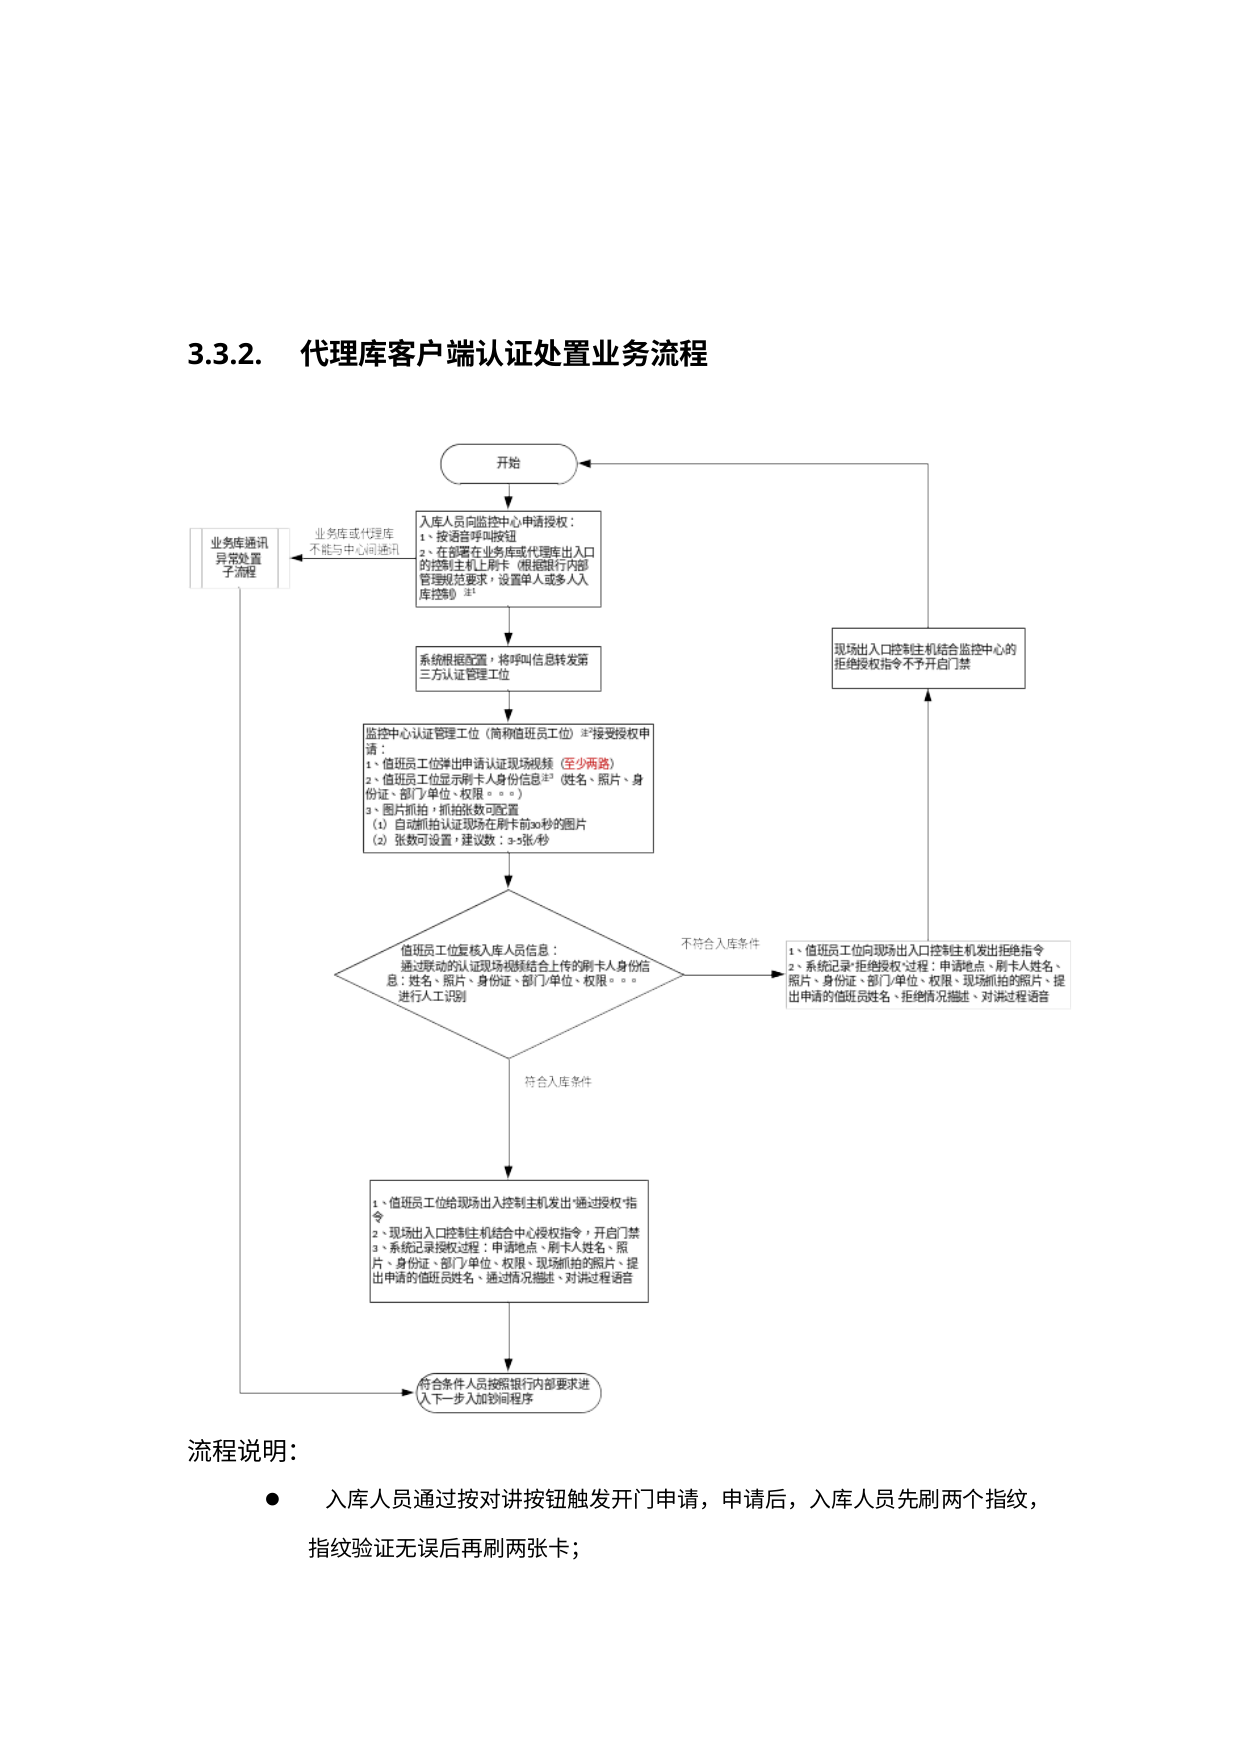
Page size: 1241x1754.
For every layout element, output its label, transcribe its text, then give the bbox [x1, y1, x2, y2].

list 入库人员通过按对讲按钮触发开门申请，申请后，入库人员先刷两个指纹，指纹验证无误后再刷两张卡； [264, 1482, 1053, 1563]
text 流程说明： [187, 1417, 1053, 1482]
subtitle 代理库客户端认证处置业务流程 [187, 319, 1053, 384]
